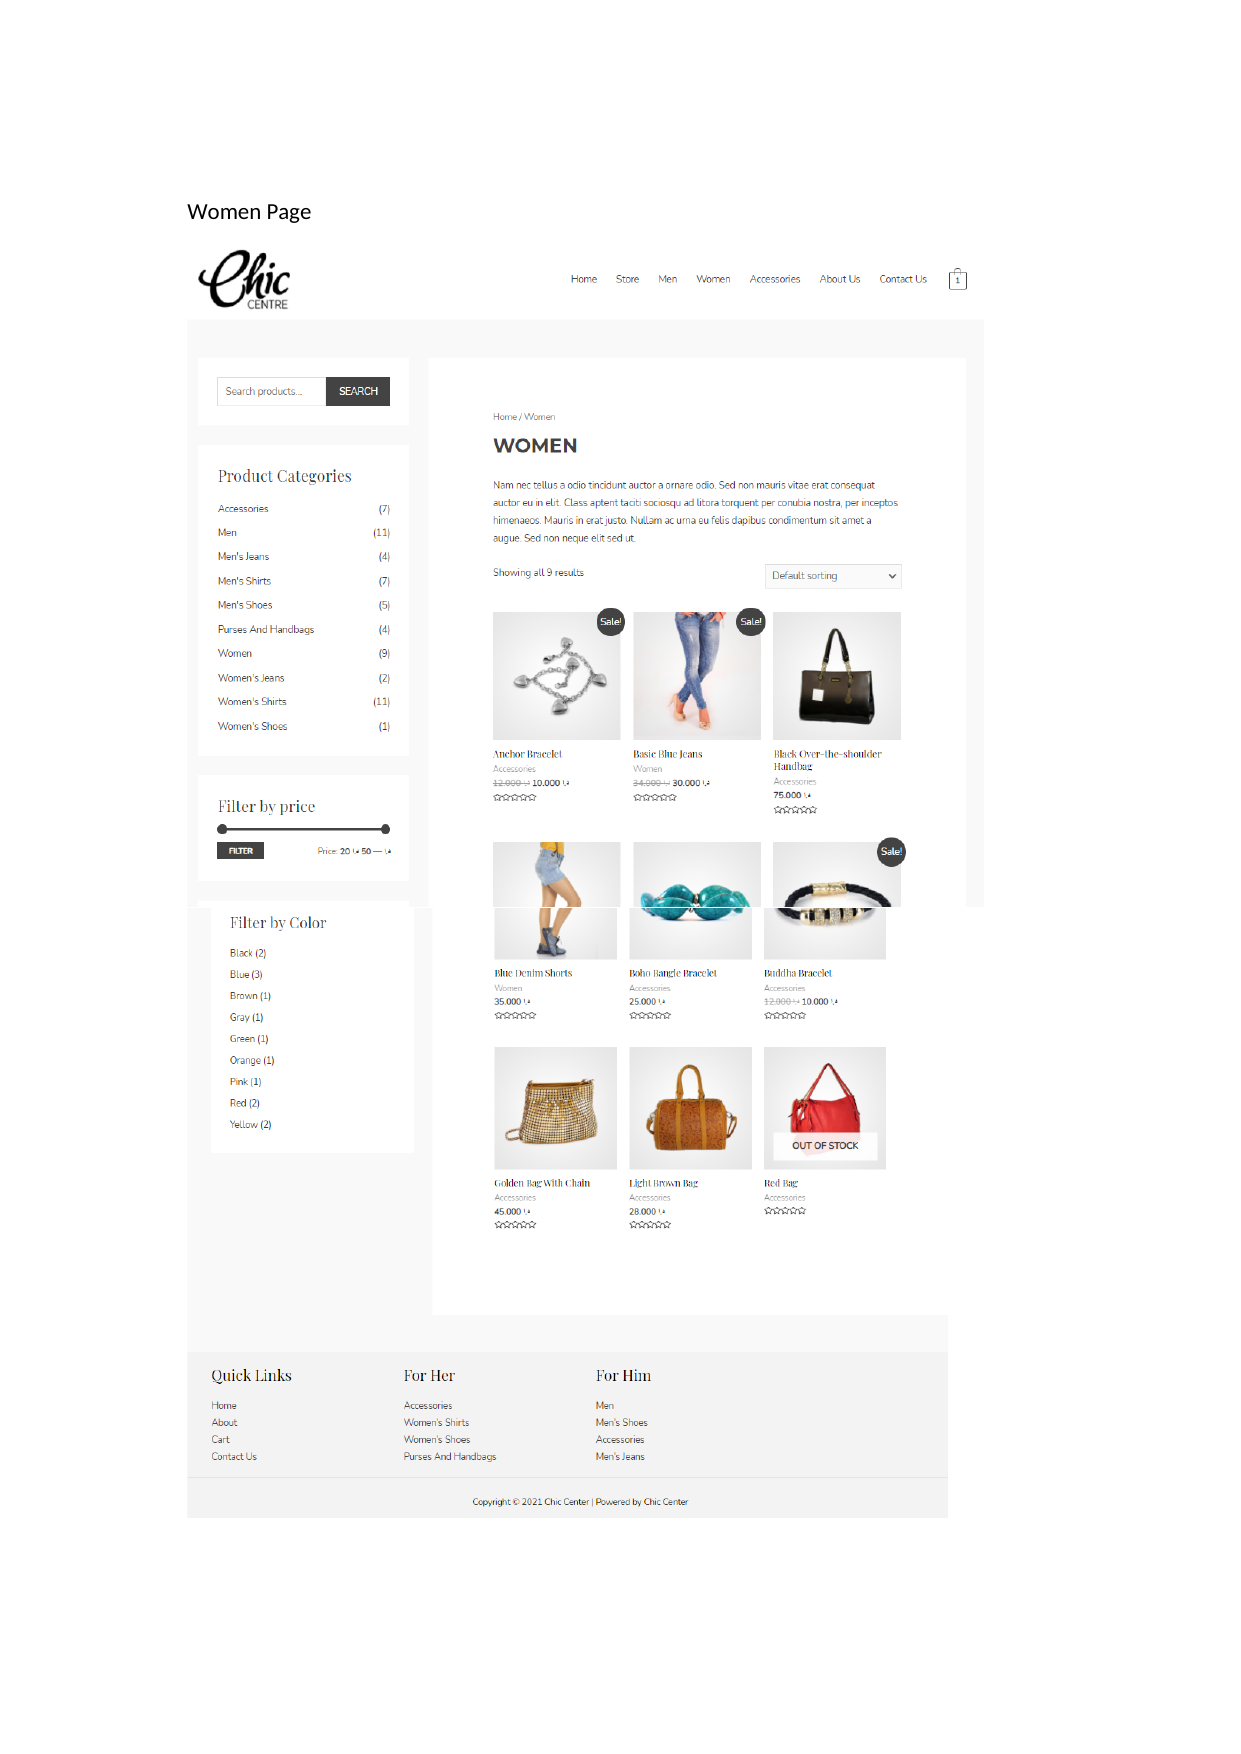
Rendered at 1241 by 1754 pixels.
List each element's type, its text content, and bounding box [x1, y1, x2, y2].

picture [187, 908, 948, 1518]
text Women Page [187, 197, 1053, 225]
picture [187, 243, 984, 907]
